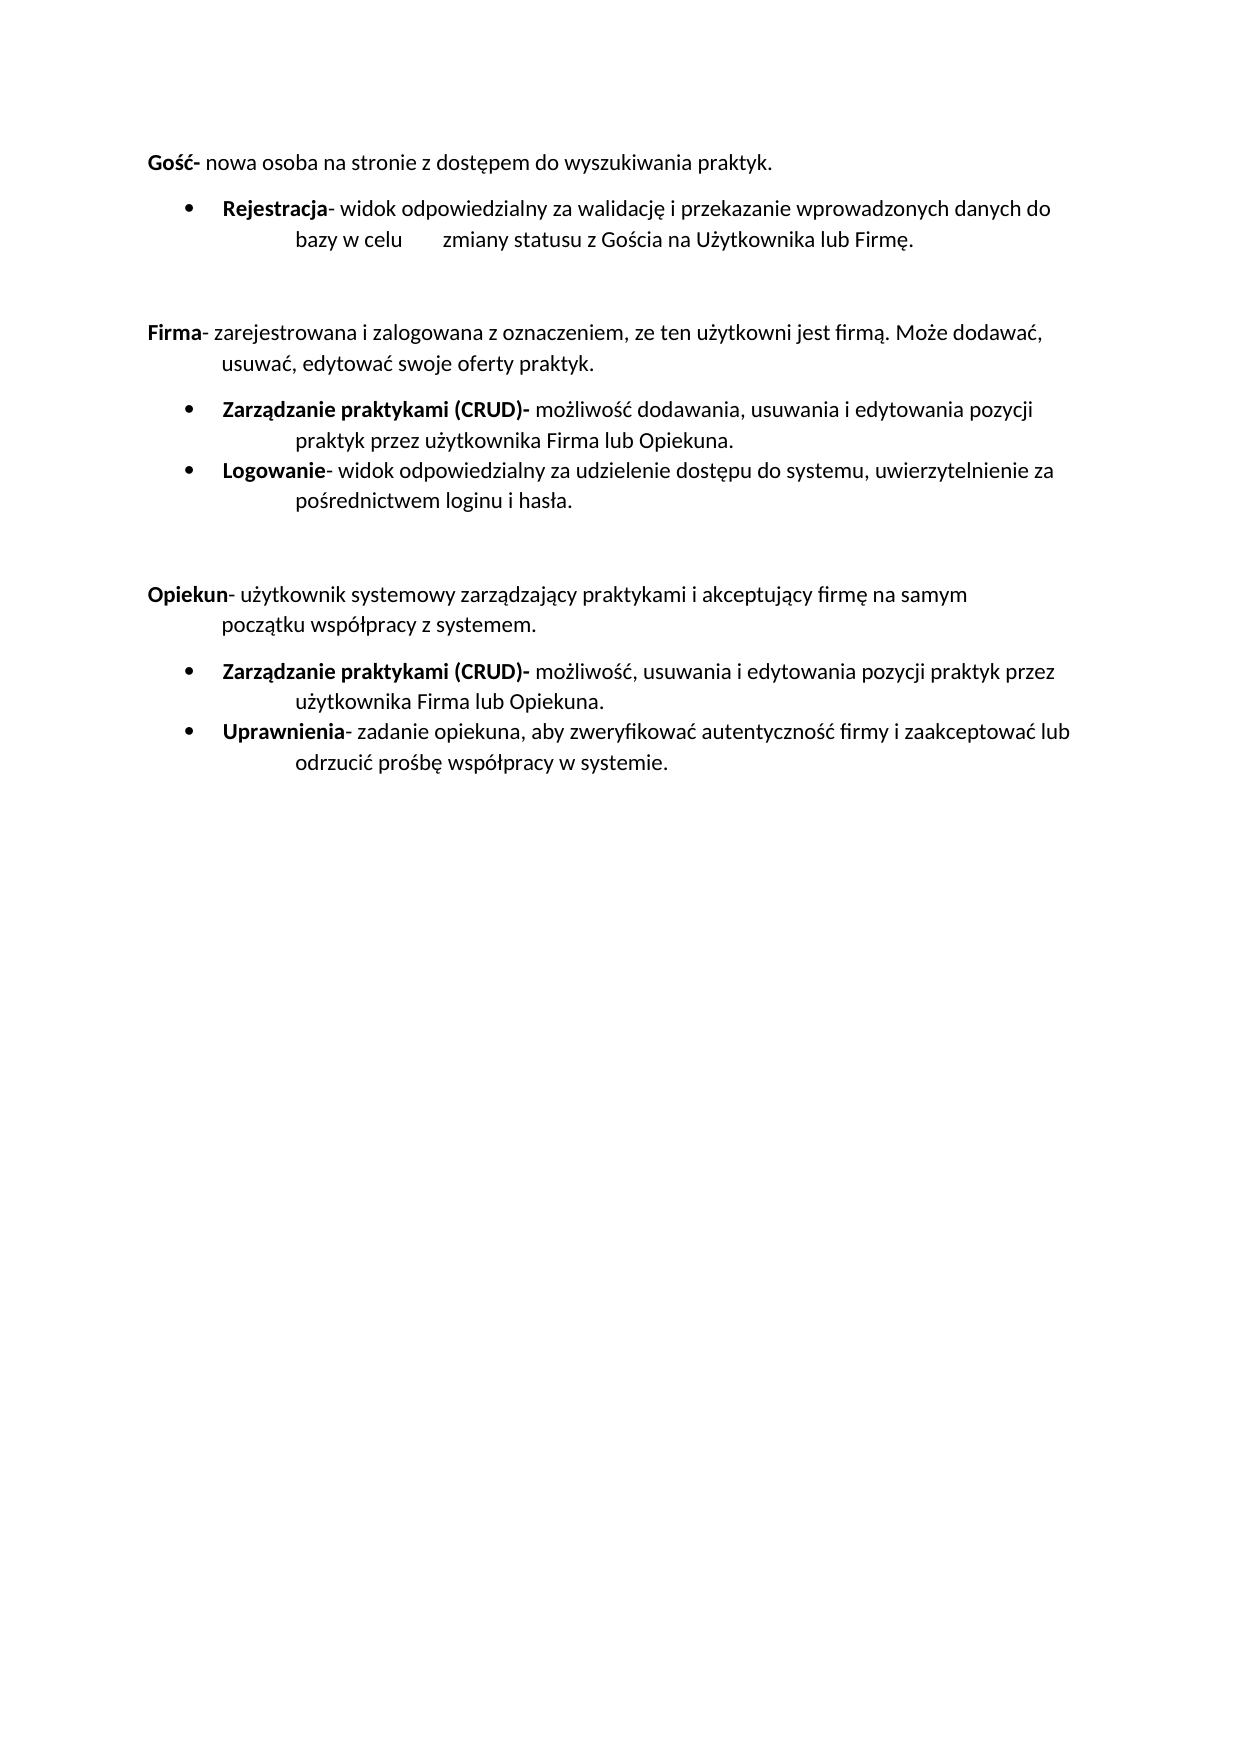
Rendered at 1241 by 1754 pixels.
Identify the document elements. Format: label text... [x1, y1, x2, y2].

list Logowanie- widok odpowiedzialny za udzielenie dostępu do systemu, uwierzytelnienie za pośrednictwem loginu i hasła. [185, 456, 1093, 514]
list Zarządzanie praktykami (CRUD)- możliwość dodawania, usuwania i edytowania pozycji praktyk przez użytkownika Firma lub Opiekuna. [185, 396, 1093, 454]
list Uprawnienia- zadanie opiekuna, aby zweryfikować autentyczność firmy i zaakceptować lub odrzucić prośbę współpracy w systemie. [185, 717, 1093, 776]
text Opiekun- użytkownik systemowy zarządzający praktykami i akceptujący firmę na samym początku współpracy z systemem. [148, 580, 1093, 638]
list Zarządzanie praktykami (CRUD)- możliwość, usuwania i edytowania pozycji praktyk przez użytkownika Firma lub Opiekuna. [185, 657, 1093, 715]
text Firma- zarejestrowana i zalogowana z oznaczeniem, ze ten użytkowni jest firmą. Może dodawać, usuwać, edytować swoje oferty praktyk. [148, 318, 1093, 377]
list Rejestracja- widok odpowiedzialny za walidację i przekazanie wprowadzonych danych do bazy w celu zmiany statusu z Gościa na Użytkownika lub Firmę. [185, 194, 1093, 253]
text Gość- nowa osoba na stronie z dostępem do wyszukiwania praktyk. [148, 148, 1093, 176]
